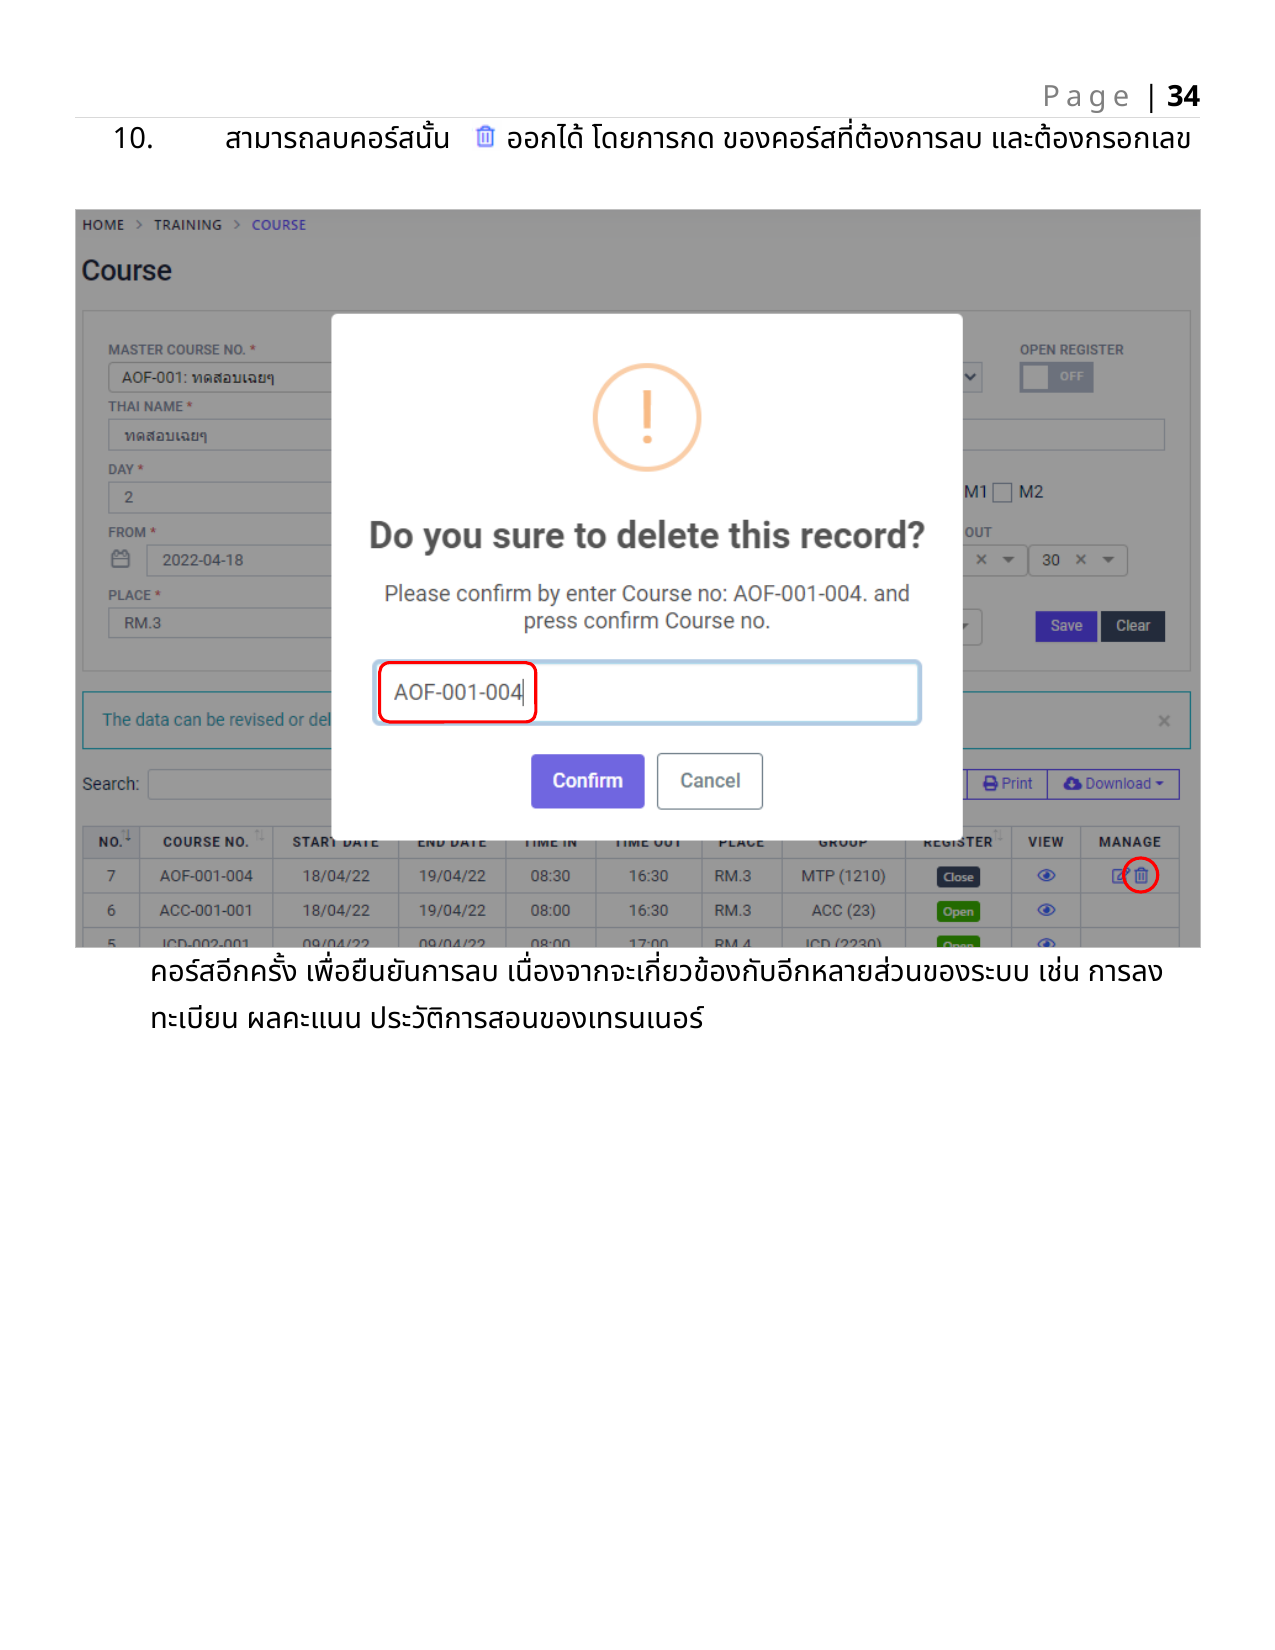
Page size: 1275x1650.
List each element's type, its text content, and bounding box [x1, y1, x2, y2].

picture [471, 120, 502, 151]
picture [76, 210, 1200, 947]
list สามารถลบคอร์สนั้นออกได้ โดยการกด ของคอร์สที่ต้องการลบ และต้องกรอกเลขคอร์สอีกครั้ง เพื่อยืนยันการลบ เนื่องจากจะเกี่ยวข้องกับอีกหลายส่วนของระบบ เช่น การลงทะเบียน ผลคะแนน ประวัติการสอนของเทรนเนอร์ [112, 948, 1200, 1042]
list สามารถลบคอร์สนั้นออกได้ โดยการกด ของคอร์สที่ต้องการลบ และต้องกรอกเลขคอร์สอีกครั้ง เพื่อยืนยันการลบ เนื่องจากจะเกี่ยวข้องกับอีกหลายส่วนของระบบ เช่น การลงทะเบียน ผลคะแนน ประวัติการสอนของเทรนเนอร์ [112, 118, 1200, 209]
